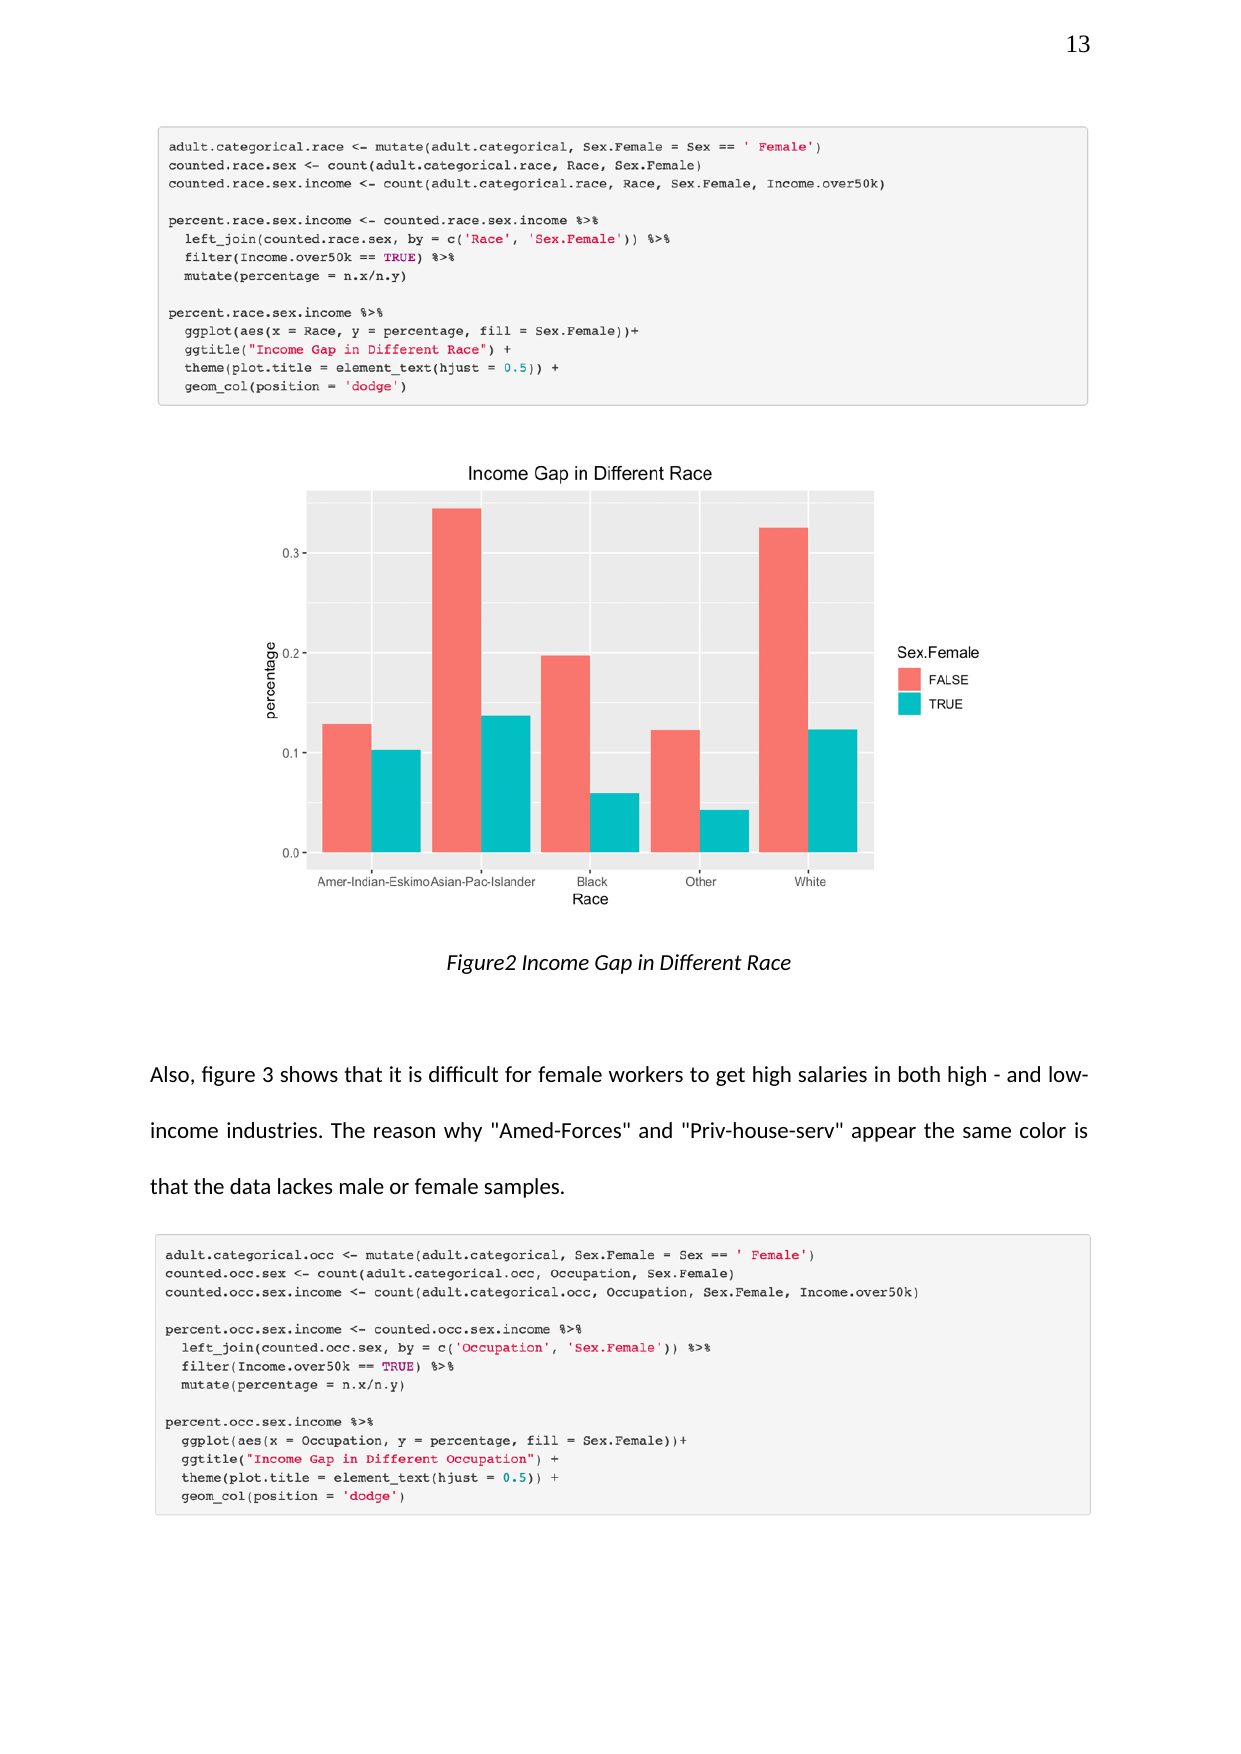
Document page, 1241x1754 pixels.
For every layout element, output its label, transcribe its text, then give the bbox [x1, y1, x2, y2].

text Figure2 Income Gap in Different Race [150, 948, 1090, 976]
picture [150, 1228, 1095, 1520]
picture [246, 440, 994, 920]
text Also, figure 3 shows that it is difficult for female workers to get high salaries in both high - and low-income industries. The reason why "Amed-Forces" and "Priv-house-serv" appear the same color is that the data lackes male or female samples. [150, 1060, 1090, 1200]
picture [150, 118, 1095, 412]
